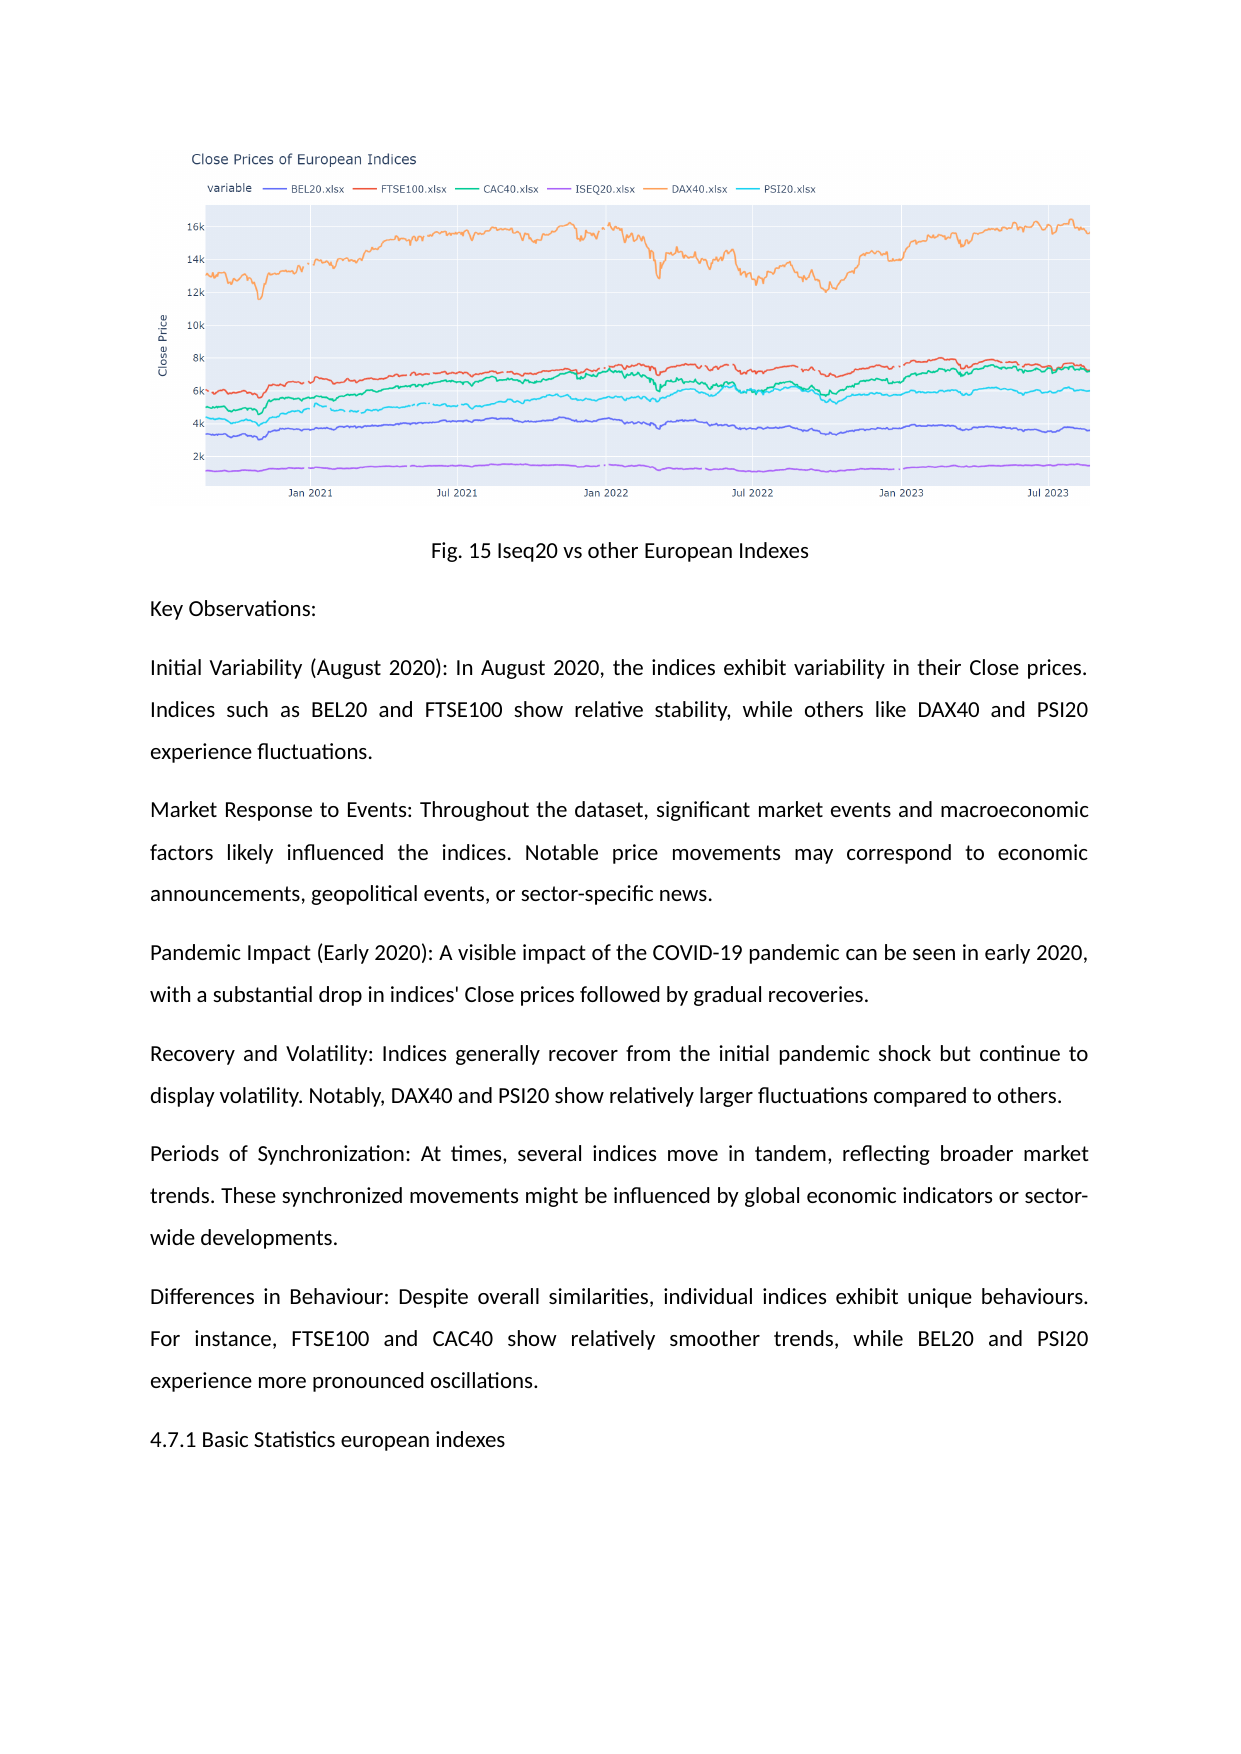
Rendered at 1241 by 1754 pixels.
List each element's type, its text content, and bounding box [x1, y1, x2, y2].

picture [150, 150, 1091, 506]
text Market Response to Events: Throughout the dataset, significant market events and macroeconomic factors likely influenced the indices. Notable price movements may correspond to economic announcements, geopolitical events, or sector-specific news. [150, 796, 1090, 908]
text Differences in Behaviour: Despite overall similarities, individual indices exhibit unique behaviours. For instance, FTSE100 and CAC40 show relatively smoother trends, while BEL20 and PSI20 experience more pronounced oscillations. [150, 1282, 1090, 1394]
text Recovery and Volatility: Indices generally recover from the initial pandemic shock but continue to display volatility. Notably, DAX40 and PSI20 show relatively larger fluctuations compared to others. [150, 1039, 1090, 1109]
text Periods of Synchronization: At times, several indices move in tandem, reflecting broader market trends. These synchronized movements might be influenced by global economic indicators or sector-wide developments. [150, 1139, 1090, 1251]
text 4.7.1 Basic Statistics european indexes [150, 1425, 1090, 1453]
text Initial Variability (August 2020): In August 2020, the indices exhibit variability in their Close prices. Indices such as BEL20 and FTSE100 show relative stability, while others like DAX40 and PSI20 experience fluctuations. [150, 653, 1090, 765]
text Pandemic Impact (Early 2020): A visible impact of the COVID-19 pandemic can be seen in early 2020, with a substantial drop in indices' Close prices followed by gradual recoveries. [150, 938, 1090, 1008]
text Key Observations: [150, 594, 1090, 622]
text Fig. 15 Iseq20 vs other European Indexes [150, 536, 1090, 564]
